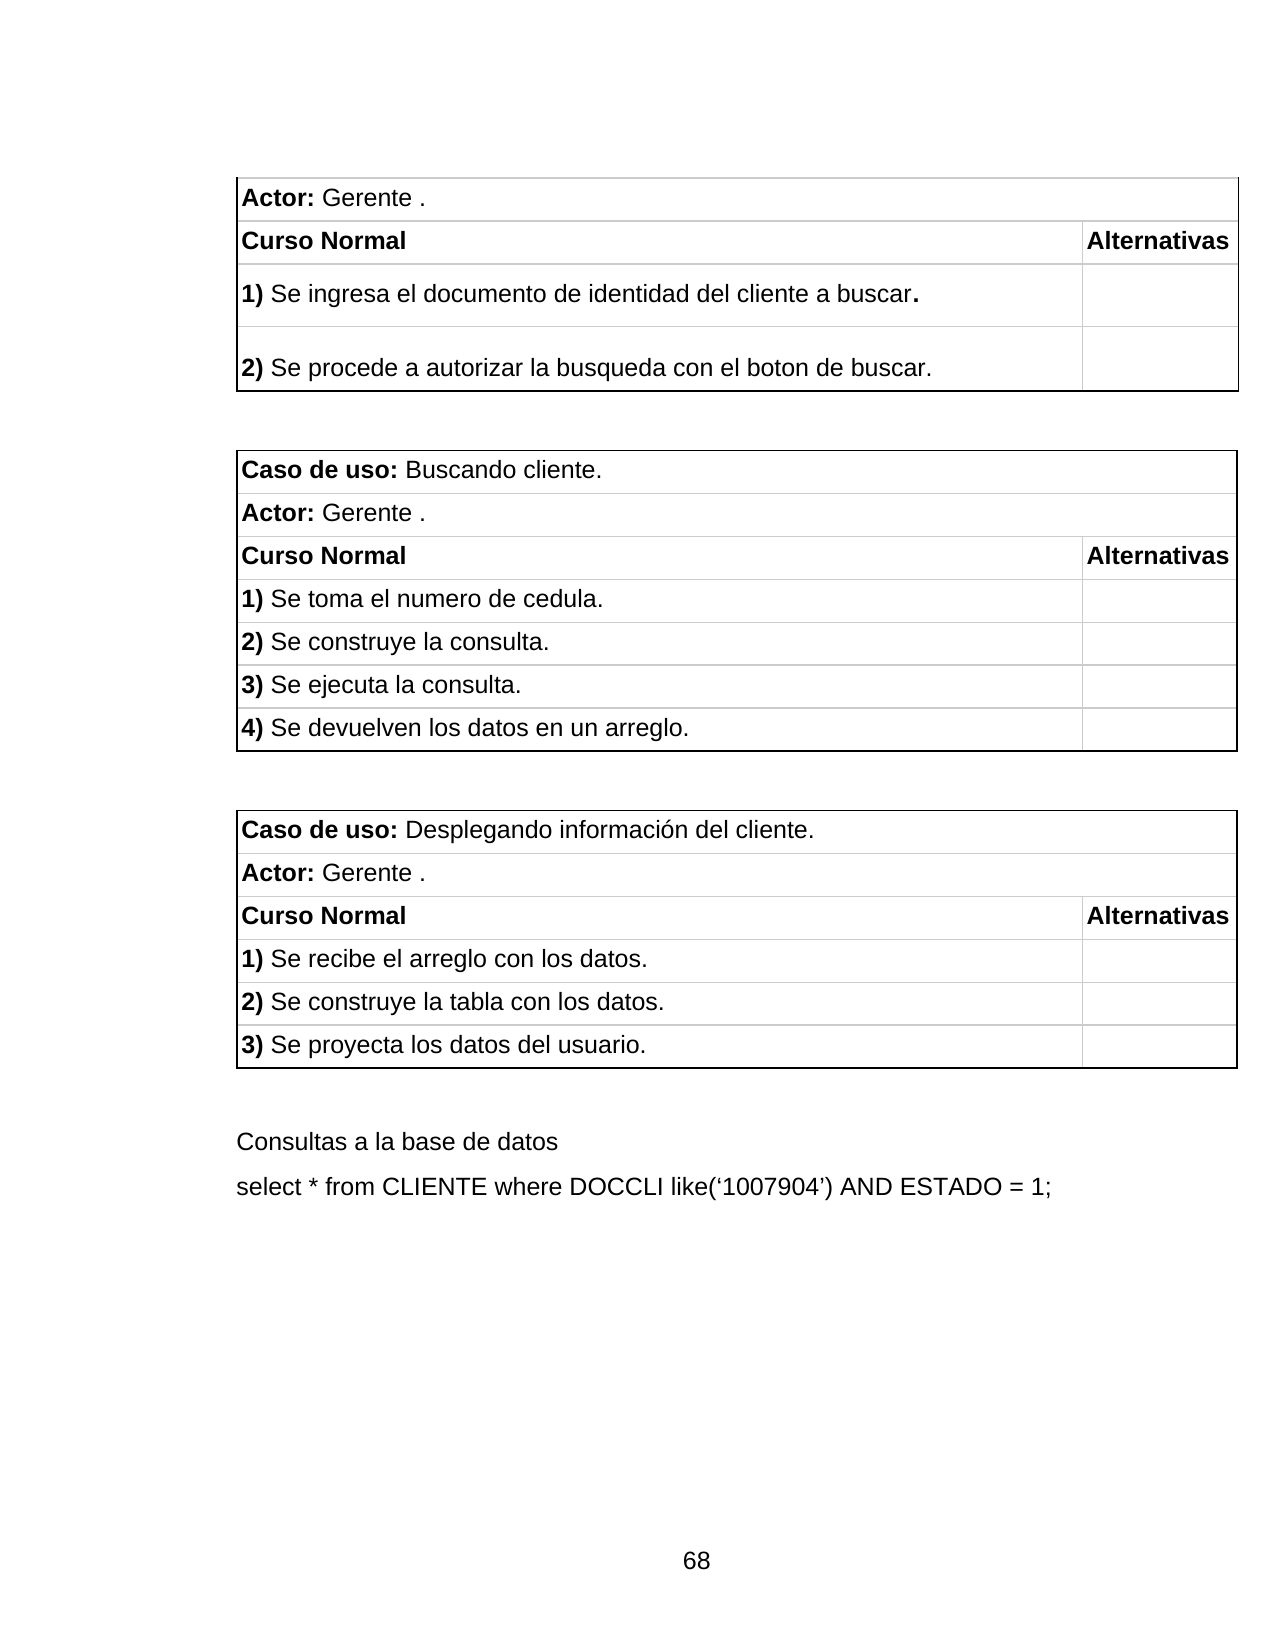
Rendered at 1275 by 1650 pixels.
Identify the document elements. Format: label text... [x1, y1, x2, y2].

table_cell Actor: Gerente . [238, 494, 1236, 536]
table_cell 3) Se proyecta los datos del usuario. [238, 1026, 1082, 1067]
table_cell Curso Normal [238, 222, 1082, 263]
table_cell Curso Normal [238, 897, 1082, 938]
table_cell 1) Se recibe el arreglo con los datos. [238, 940, 1082, 981]
table_cell [1083, 666, 1236, 707]
table_cell [1083, 709, 1236, 750]
table_cell Alternativas [1083, 897, 1236, 938]
table_cell 3) Se ejecuta la consulta. [238, 666, 1082, 707]
table_cell Actor: Gerente . [238, 179, 1238, 220]
table_cell [1083, 265, 1238, 326]
table_cell Curso Normal [238, 537, 1082, 578]
table_cell [1083, 580, 1236, 621]
table_cell Actor: Gerente . [238, 854, 1236, 896]
text select * from CLIENTE where DOCCLI like(‘1007904’) AND ESTADO = 1; [236, 1172, 1157, 1201]
table_cell [1083, 940, 1236, 981]
table_cell 4) Se devuelven los datos en un arreglo. [238, 709, 1082, 750]
table_cell 2) Se construye la tabla con los datos. [238, 983, 1082, 1024]
table_cell [1083, 983, 1236, 1024]
table_cell 1) Se ingresa el documento de identidad del cliente a buscar. [238, 265, 1082, 326]
table_header Caso de uso: Buscando cliente. [238, 451, 1236, 493]
table_cell Alternativas [1083, 222, 1238, 263]
table_cell [1083, 623, 1236, 664]
table_cell [1083, 1026, 1236, 1067]
text Consultas a la base de datos [236, 1127, 1157, 1156]
table_cell 2) Se procede a autorizar la busqueda con el boton de buscar. [238, 327, 1082, 390]
table_cell 2) Se construye la consulta. [238, 623, 1082, 664]
table_cell Alternativas [1083, 537, 1236, 578]
table_header Caso de uso: Desplegando información del cliente. [238, 811, 1236, 853]
table_cell 1) Se toma el numero de cedula. [238, 580, 1082, 621]
table_cell [1083, 327, 1238, 390]
